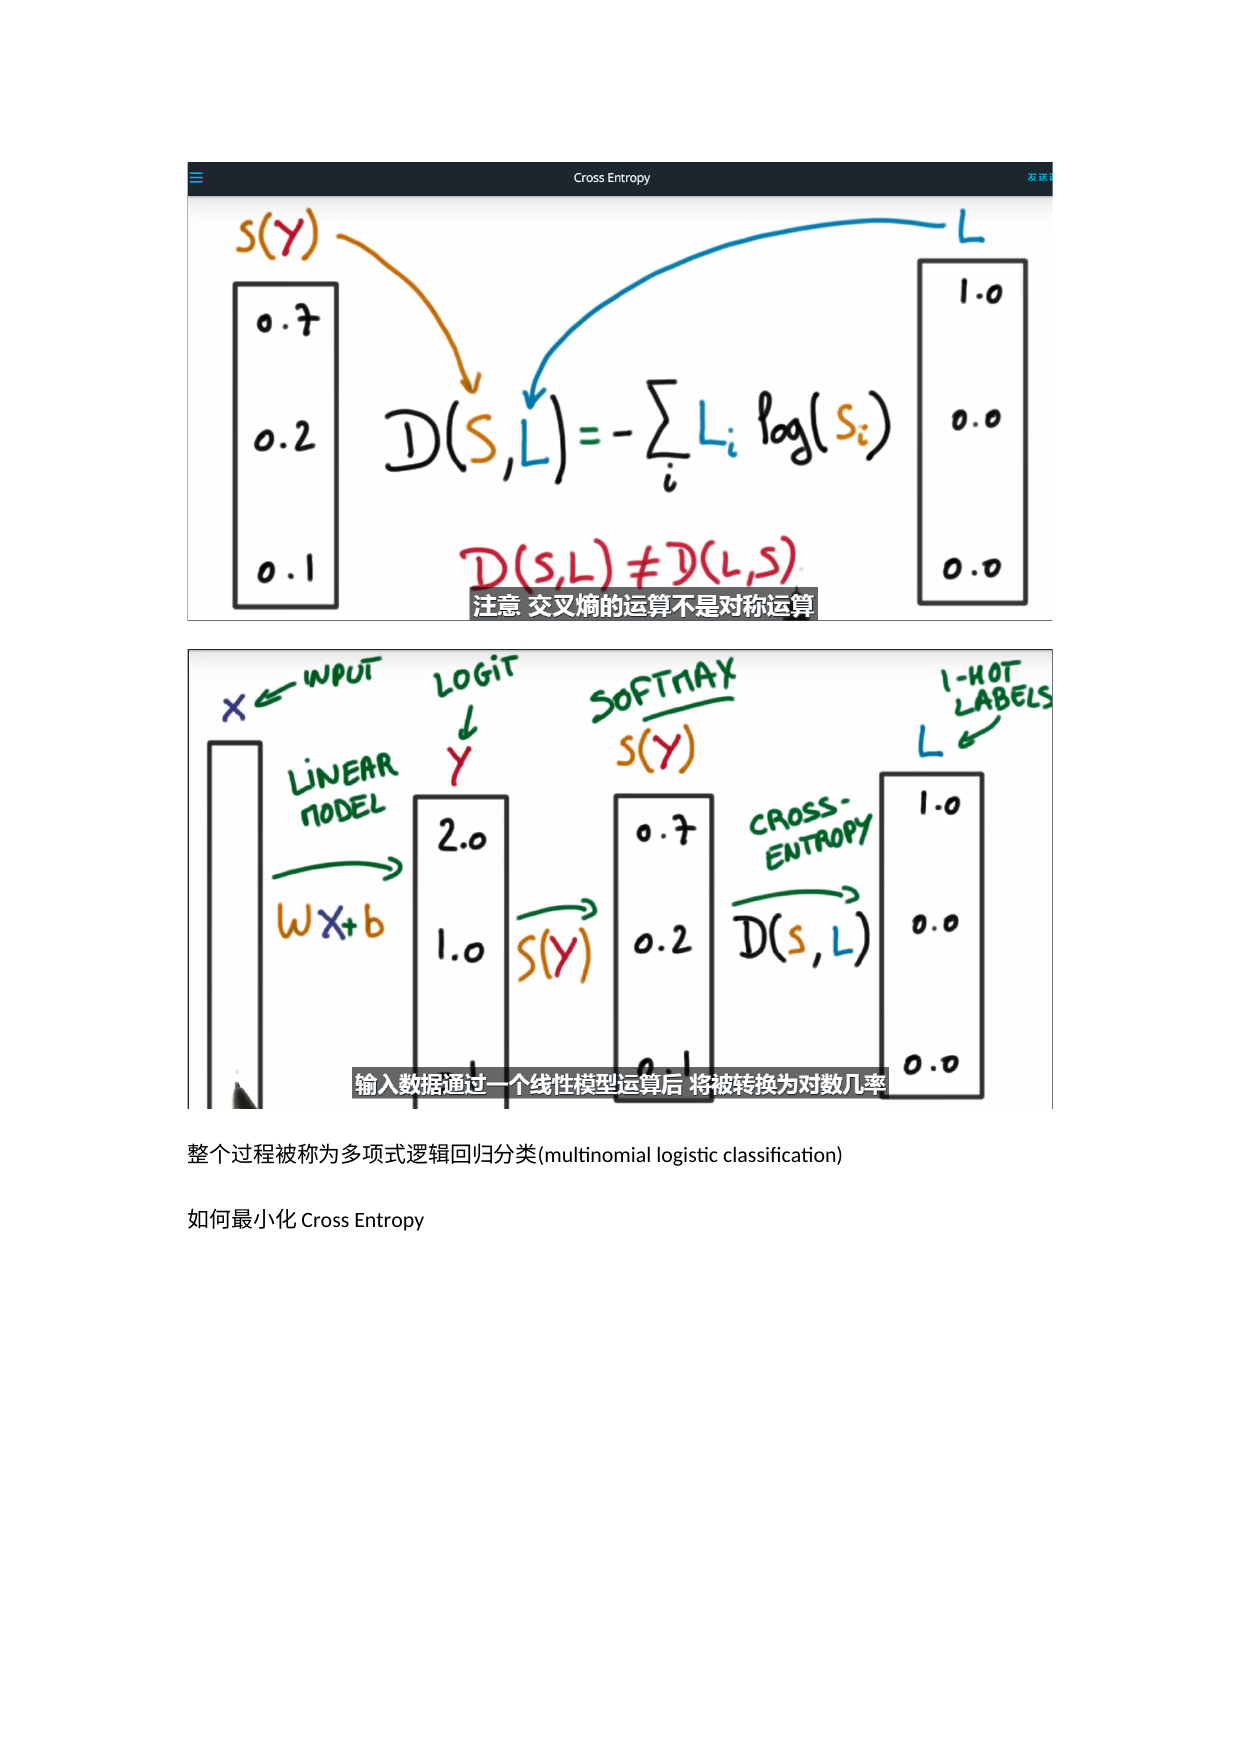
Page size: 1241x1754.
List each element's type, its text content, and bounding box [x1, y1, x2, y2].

text 整个过程被称为多项式逻辑回归分类(multinomial logistic classification) [187, 1137, 1053, 1169]
picture [187, 649, 1053, 1109]
picture [187, 162, 1053, 621]
text 如何最小化Cross Entropy [187, 1202, 1053, 1234]
